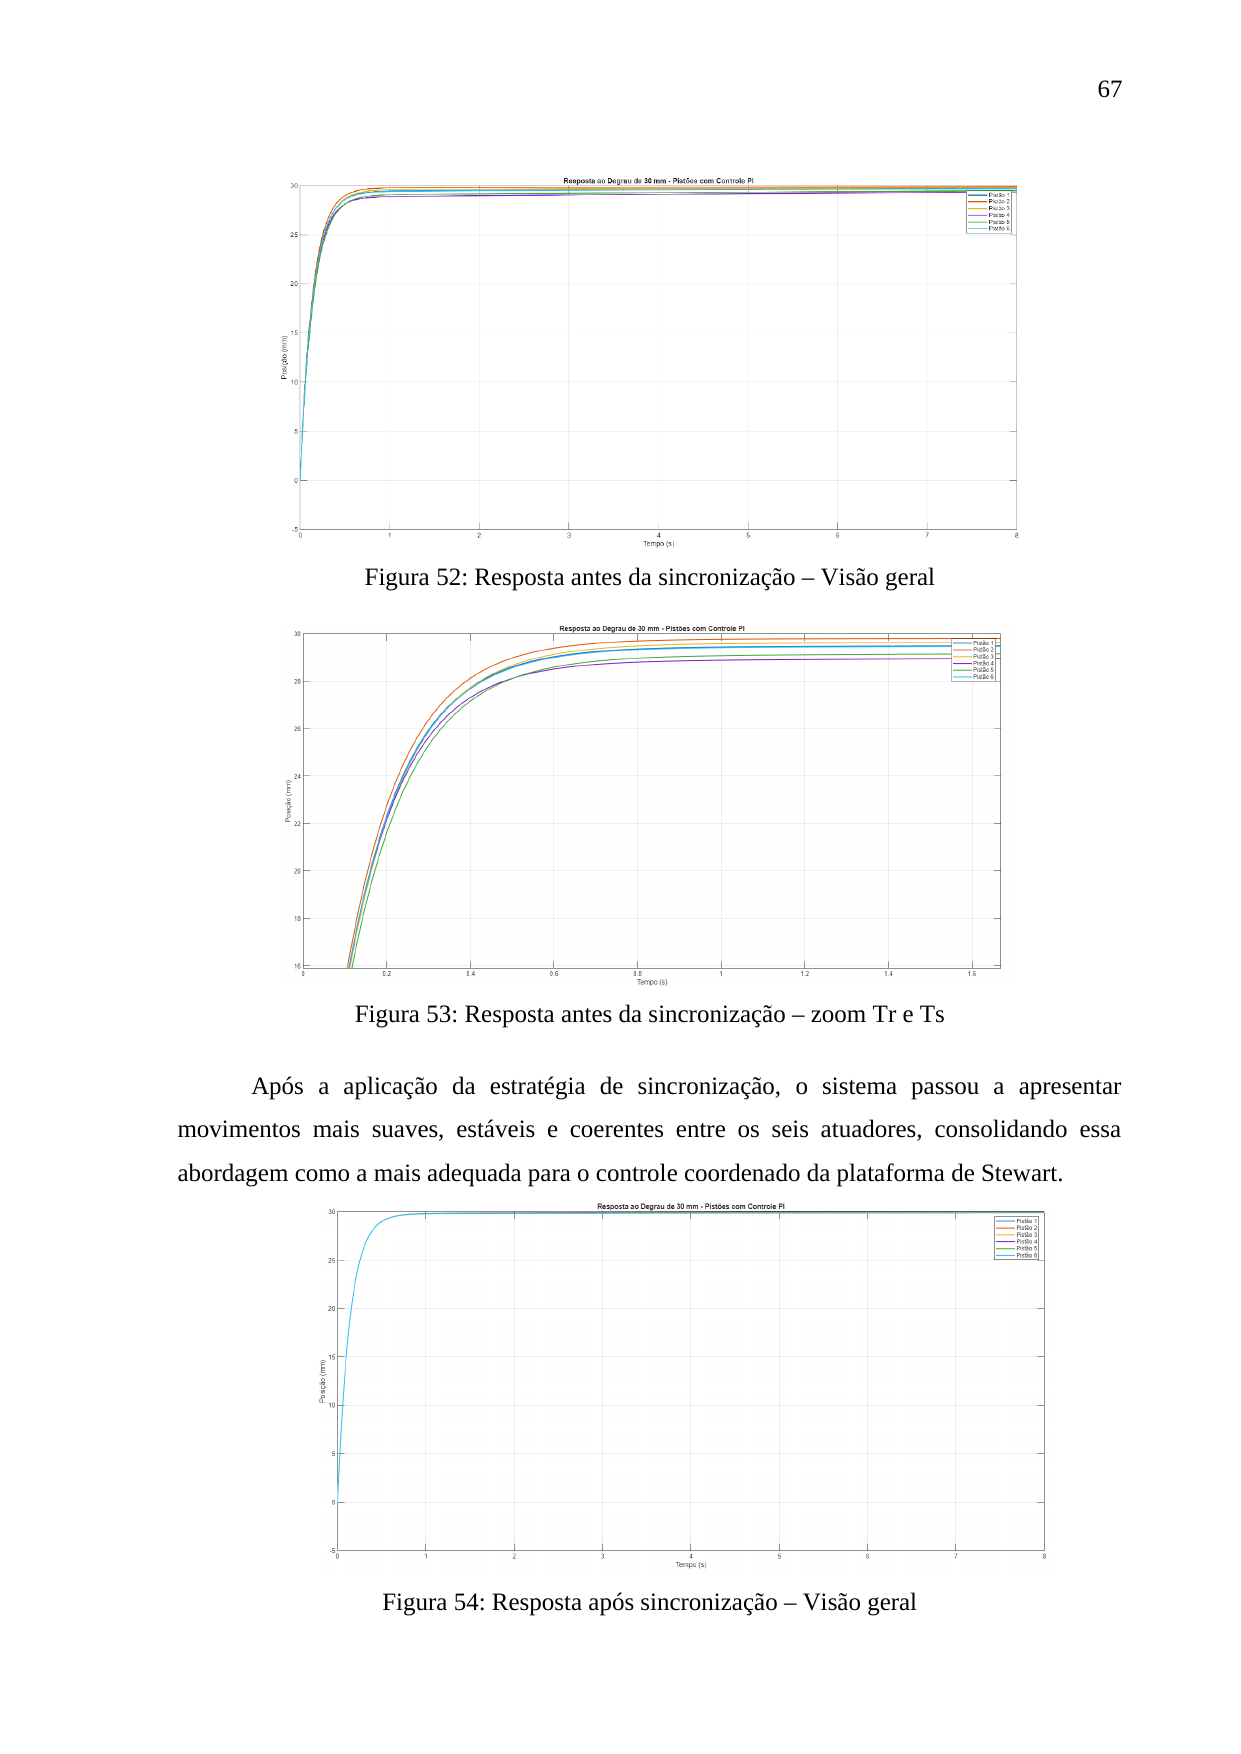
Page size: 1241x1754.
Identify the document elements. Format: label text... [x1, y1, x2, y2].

picture [280, 619, 1019, 986]
text Figura 52: Resposta antes da sincronização – Visão geral [177, 562, 1122, 591]
text Figura 53: Resposta antes da sincronização – zoom Tr e Ts [177, 999, 1122, 1028]
picture [317, 1200, 1056, 1574]
text Figura 54: Resposta após sincronização – Visão geral [177, 1587, 1122, 1616]
text Após a aplicação da estratégia de sincronização, o sistema passou a apresentar movimentos mais suaves, estáveis e coerentes entre os seis atuadores, consolidando essa abordagem como a mais adequada para o controle coordenado da plataforma de Stewart. [177, 1071, 1122, 1186]
picture [280, 177, 1019, 548]
